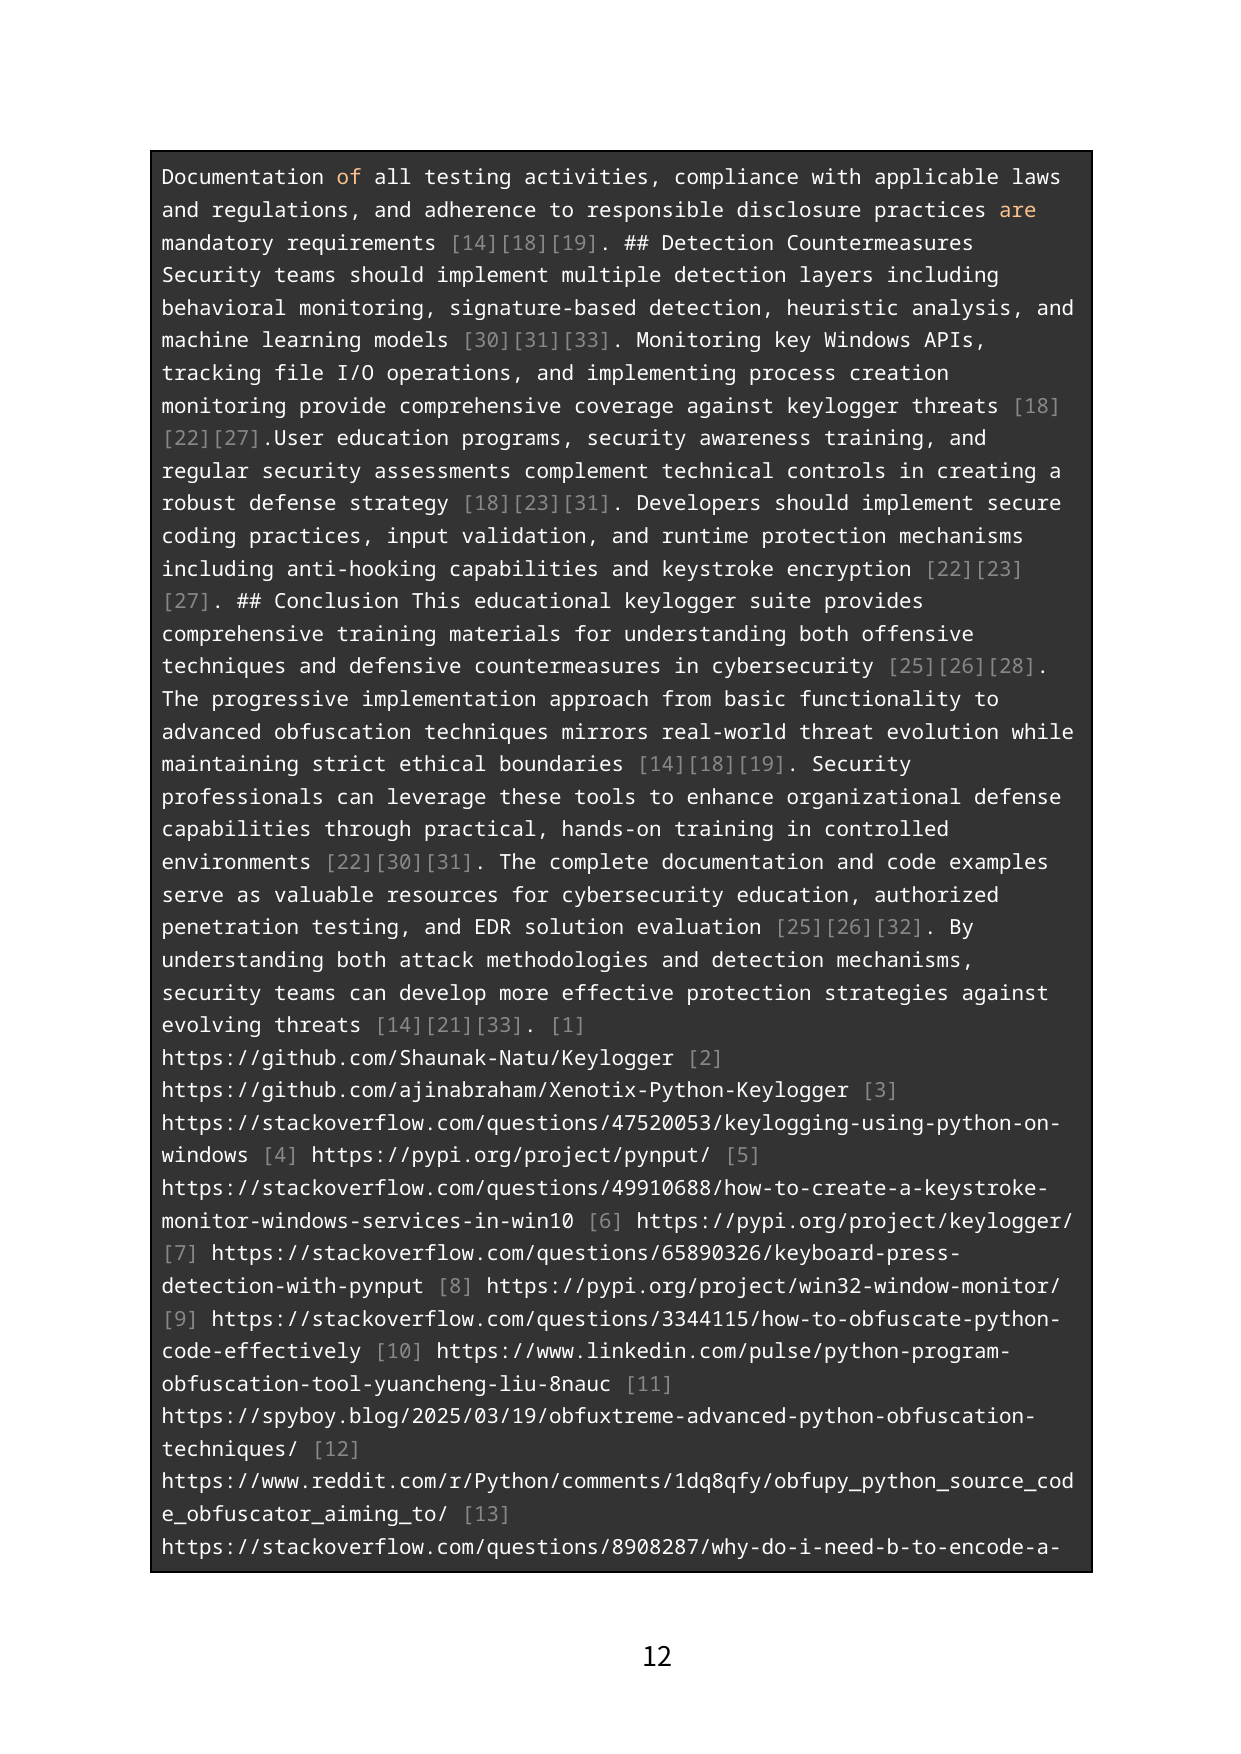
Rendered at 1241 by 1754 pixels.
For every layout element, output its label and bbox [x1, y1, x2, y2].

table_header [152, 152, 1091, 1571]
